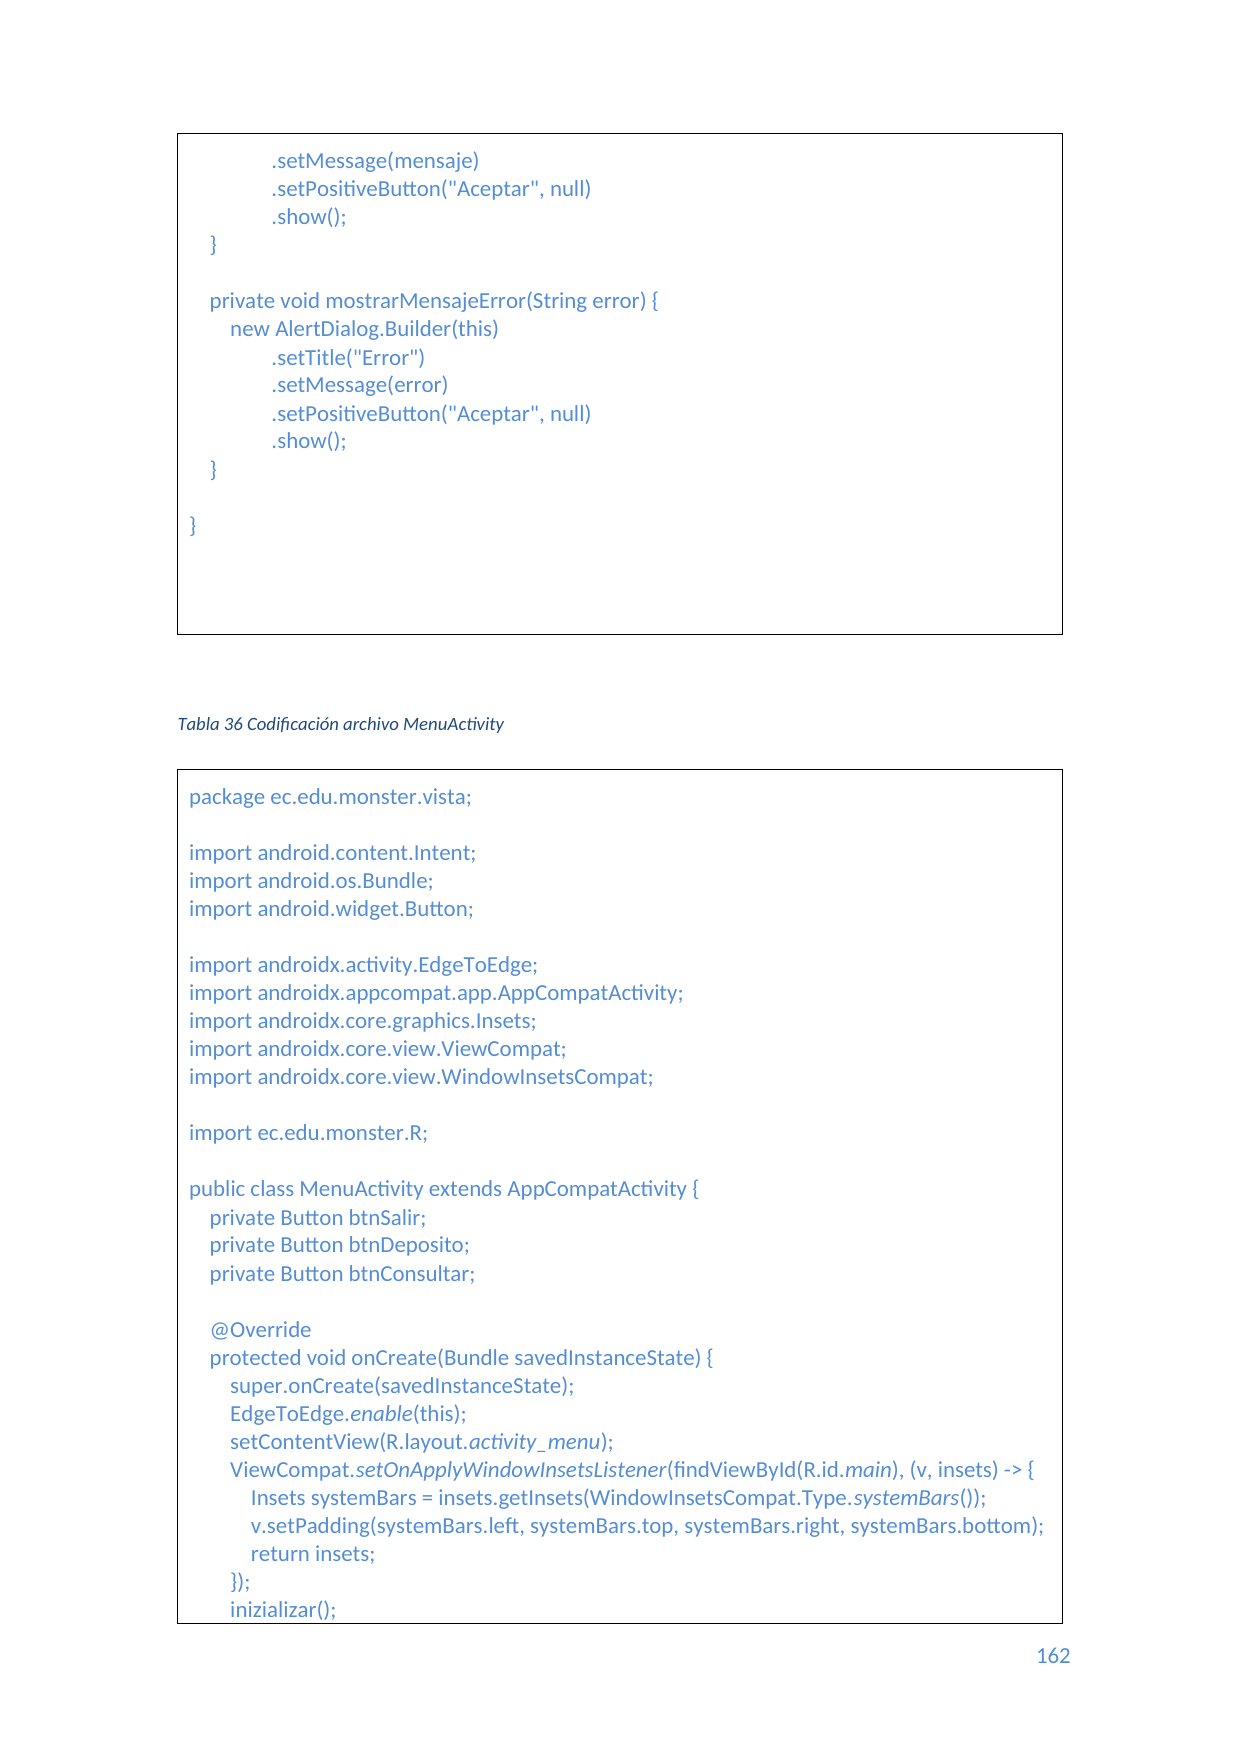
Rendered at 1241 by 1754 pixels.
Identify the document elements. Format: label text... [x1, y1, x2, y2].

text Tabla 36 Codificación archivo MenuActivity [177, 712, 1063, 735]
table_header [178, 770, 1062, 1623]
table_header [178, 134, 1062, 633]
